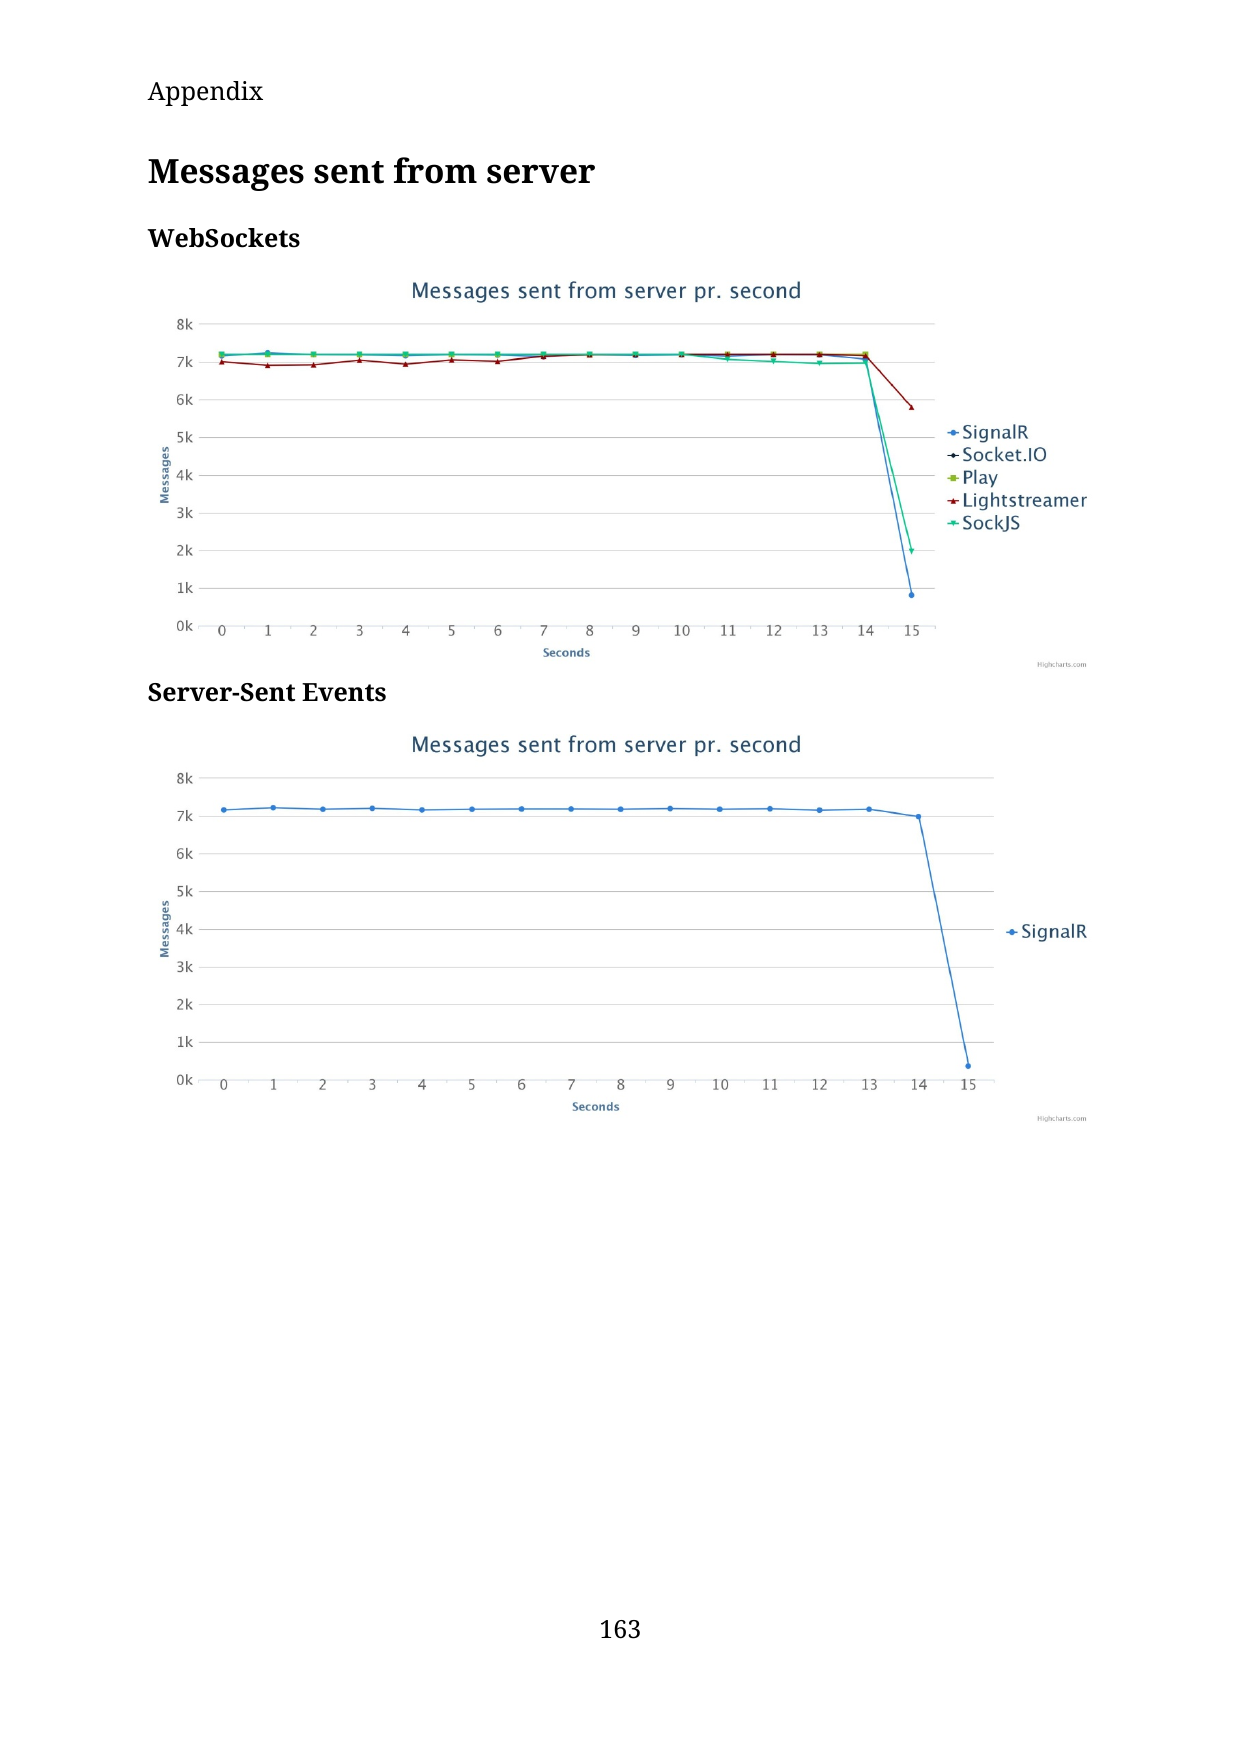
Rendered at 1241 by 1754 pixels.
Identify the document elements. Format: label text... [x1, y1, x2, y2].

picture [147, 734, 1093, 1124]
text Server-Sent Events [148, 670, 1092, 708]
text Messages sent from server [148, 148, 1092, 193]
text WebSockets [148, 221, 1092, 255]
picture [147, 280, 1093, 670]
